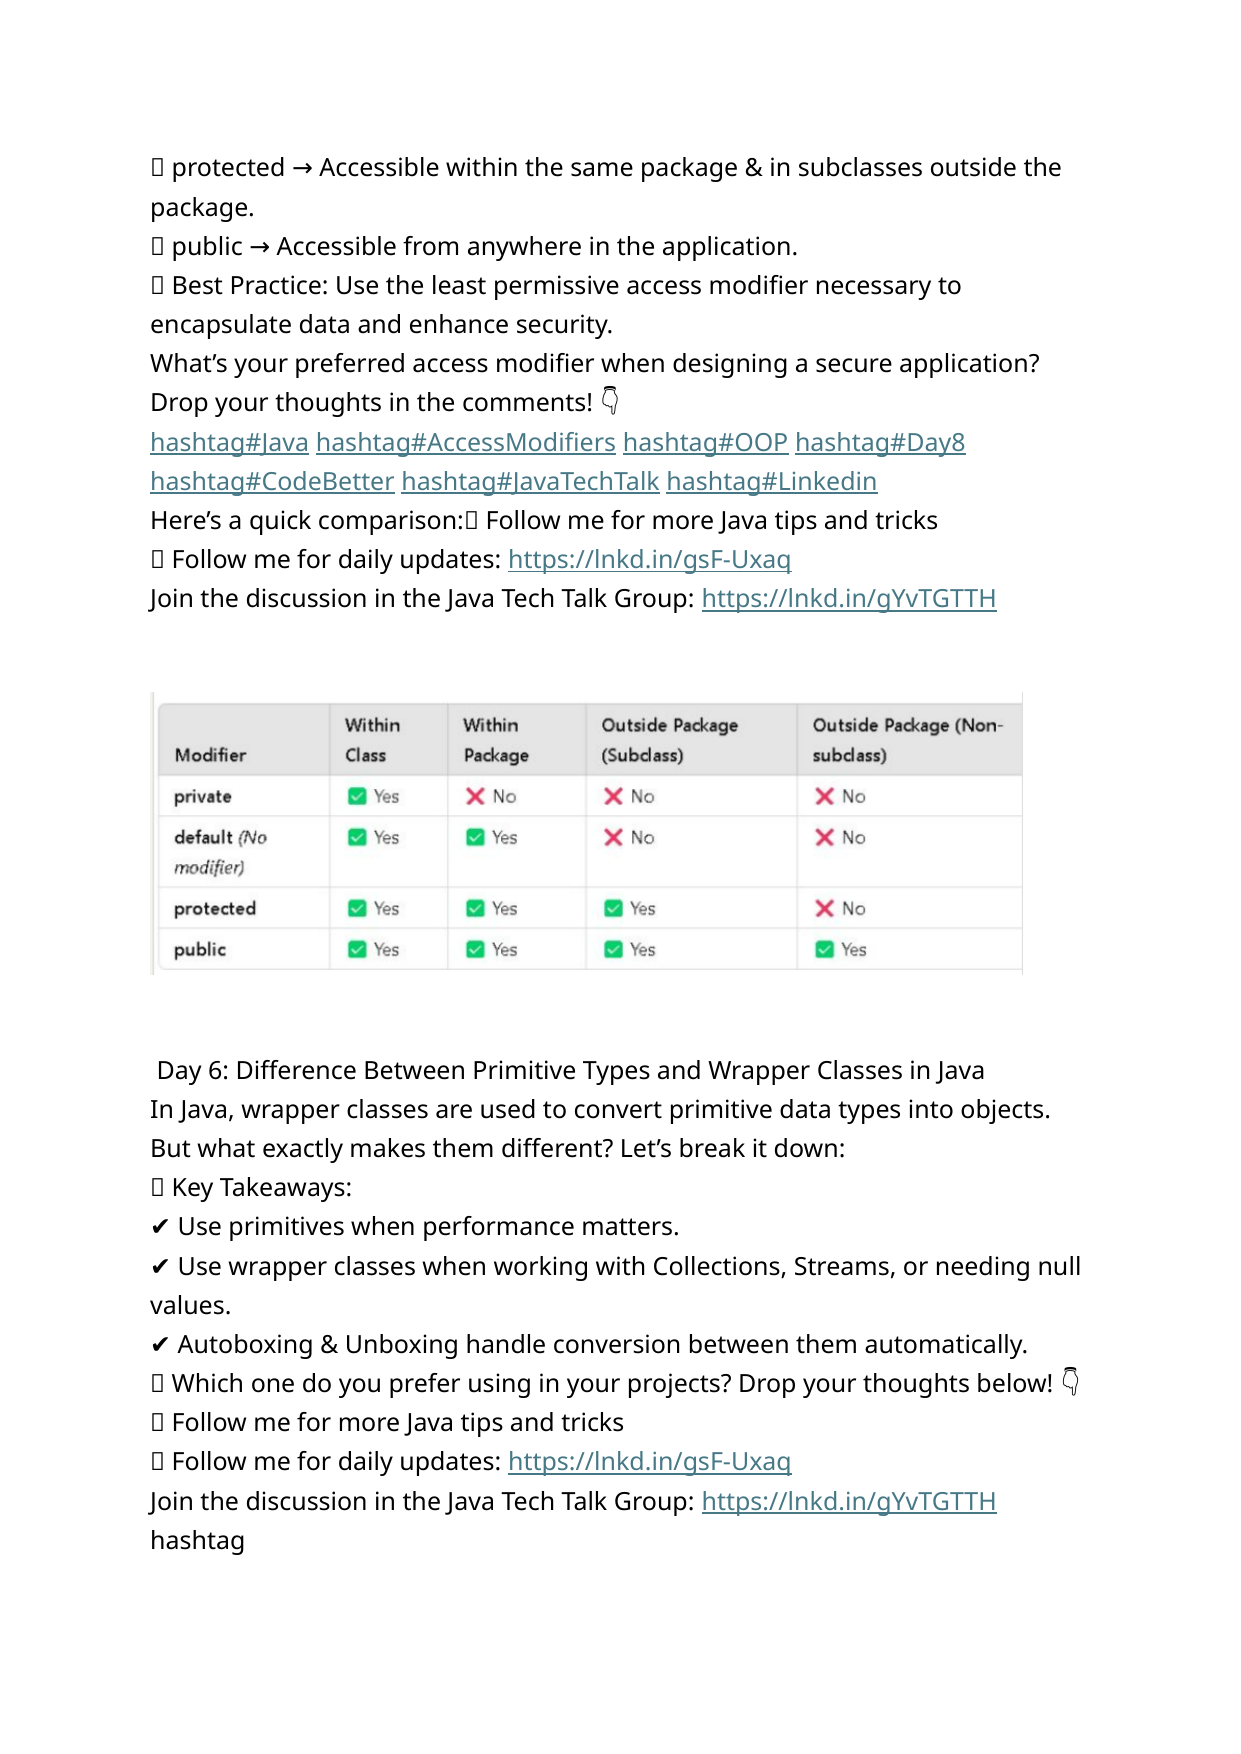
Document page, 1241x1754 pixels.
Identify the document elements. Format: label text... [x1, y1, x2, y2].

picture [150, 692, 1023, 975]
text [150, 150, 1090, 615]
text Day 6: Difference Between Primitive Types and Wrapper Classes in Java In Java, wrapper classes are used to convert primitive data types into objects. But what exactly makes them different? Let’s break it down: 📌 Key Takeaways: ✔ Use primitives when performance matters. ✔ Use wrapper classes when working with Collections, Streams, or needing null values. ✔ Autoboxing & Unboxing handle conversion between them automatically. 💬 Which one do you prefer using in your projects? Drop your thoughts below! 👇 📢 Follow me for more Java tips and tricks 💬 Follow me for daily updates: https://lnkd.in/gsF-Uxaq Join the discussion in the Java Tech Talk Group: https://lnkd.in/gYvTGTTH hashtag [150, 1052, 1090, 1556]
